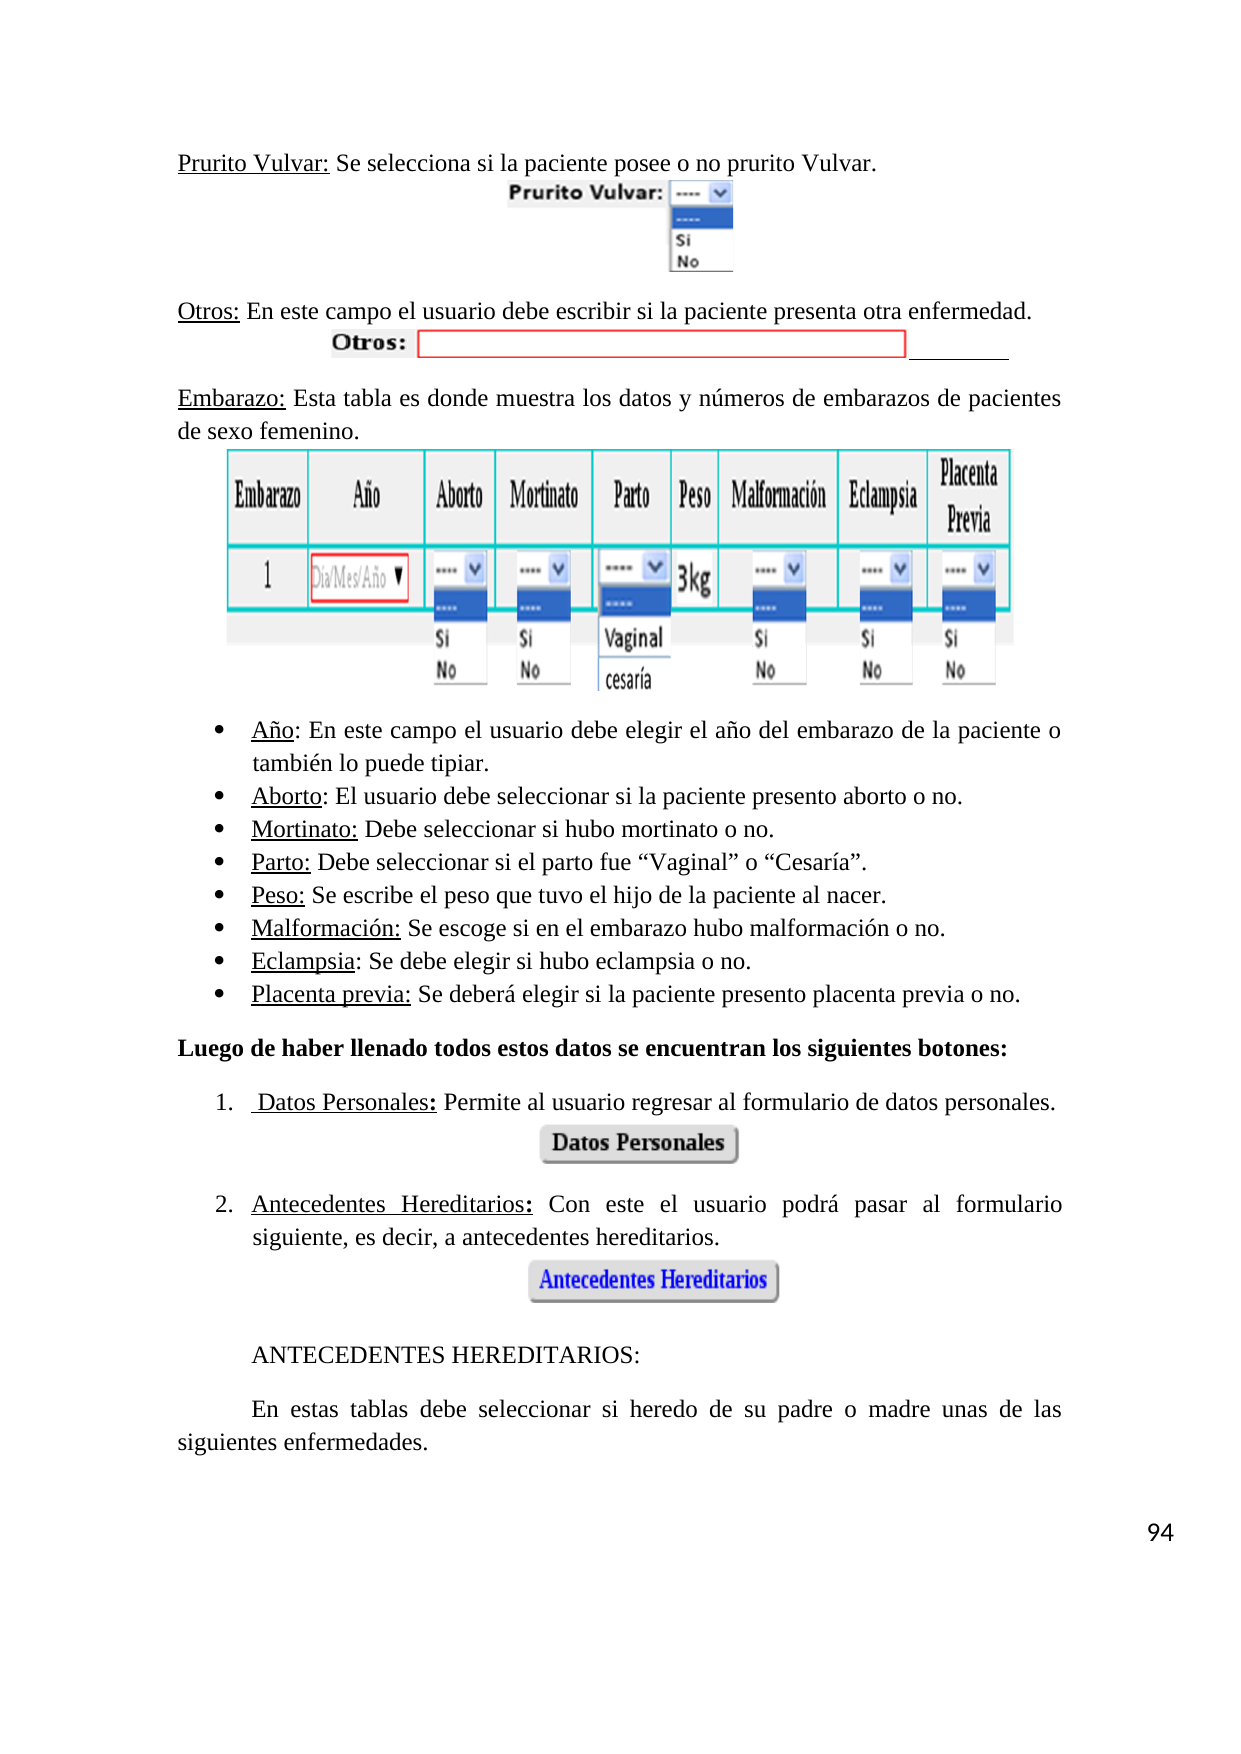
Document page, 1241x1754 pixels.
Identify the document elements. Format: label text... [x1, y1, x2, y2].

text Embarazo: Esta tabla es donde muestra los datos y números de embarazos de pacientes de sexo femenino. [177, 383, 1063, 445]
list Aborto: El usuario debe seleccionar si la paciente presento aborto o no. [215, 781, 1063, 810]
picture [525, 1255, 783, 1303]
picture [507, 180, 734, 272]
list Eclampsia: Se debe elegir si hubo eclampsia o no. [215, 946, 1063, 975]
list Antecedentes Hereditarios: Con este el usuario podrá pasar al formulario siguiente, es decir, a antecedentes hereditarios. [215, 1189, 1063, 1251]
list Peso: Se escribe el peso que tuvo el hijo de la paciente al nacer. [215, 880, 1063, 909]
text ANTECEDENTES HEREDITARIOS: [177, 1340, 1063, 1369]
picture [331, 329, 909, 358]
list Año: En este campo el usuario debe elegir el año del embarazo de la paciente o también lo puede tipiar. [215, 715, 1063, 777]
list Mortinato: Debe seleccionar si hubo mortinato o no. [215, 814, 1063, 843]
text Otros: En este campo el usuario debe escribir si la paciente presenta otra enfermedad. [177, 296, 1063, 325]
picture [537, 1120, 741, 1164]
list Placenta previa: Se deberá elegir si la paciente presento placenta previa o no. [215, 979, 1063, 1008]
list Datos Personales: Permite al usuario regresar al formulario de datos personales. [215, 1087, 1063, 1116]
list Malformación: Se escoge si en el embarazo hubo malformación o no. [215, 913, 1063, 942]
list Parto: Debe seleccionar si el parto fue “Vaginal” o “Cesaría”. [215, 847, 1063, 876]
text Prurito Vulvar: Se selecciona si la paciente posee o no prurito Vulvar. [177, 148, 1063, 176]
text En estas tablas debe seleccionar si heredo de su padre o madre unas de las siguientes enfermedades. [177, 1394, 1063, 1456]
text Luego de haber llenado todos estos datos se encuentran los siguientes botones: [177, 1033, 1063, 1062]
picture [226, 449, 1014, 691]
